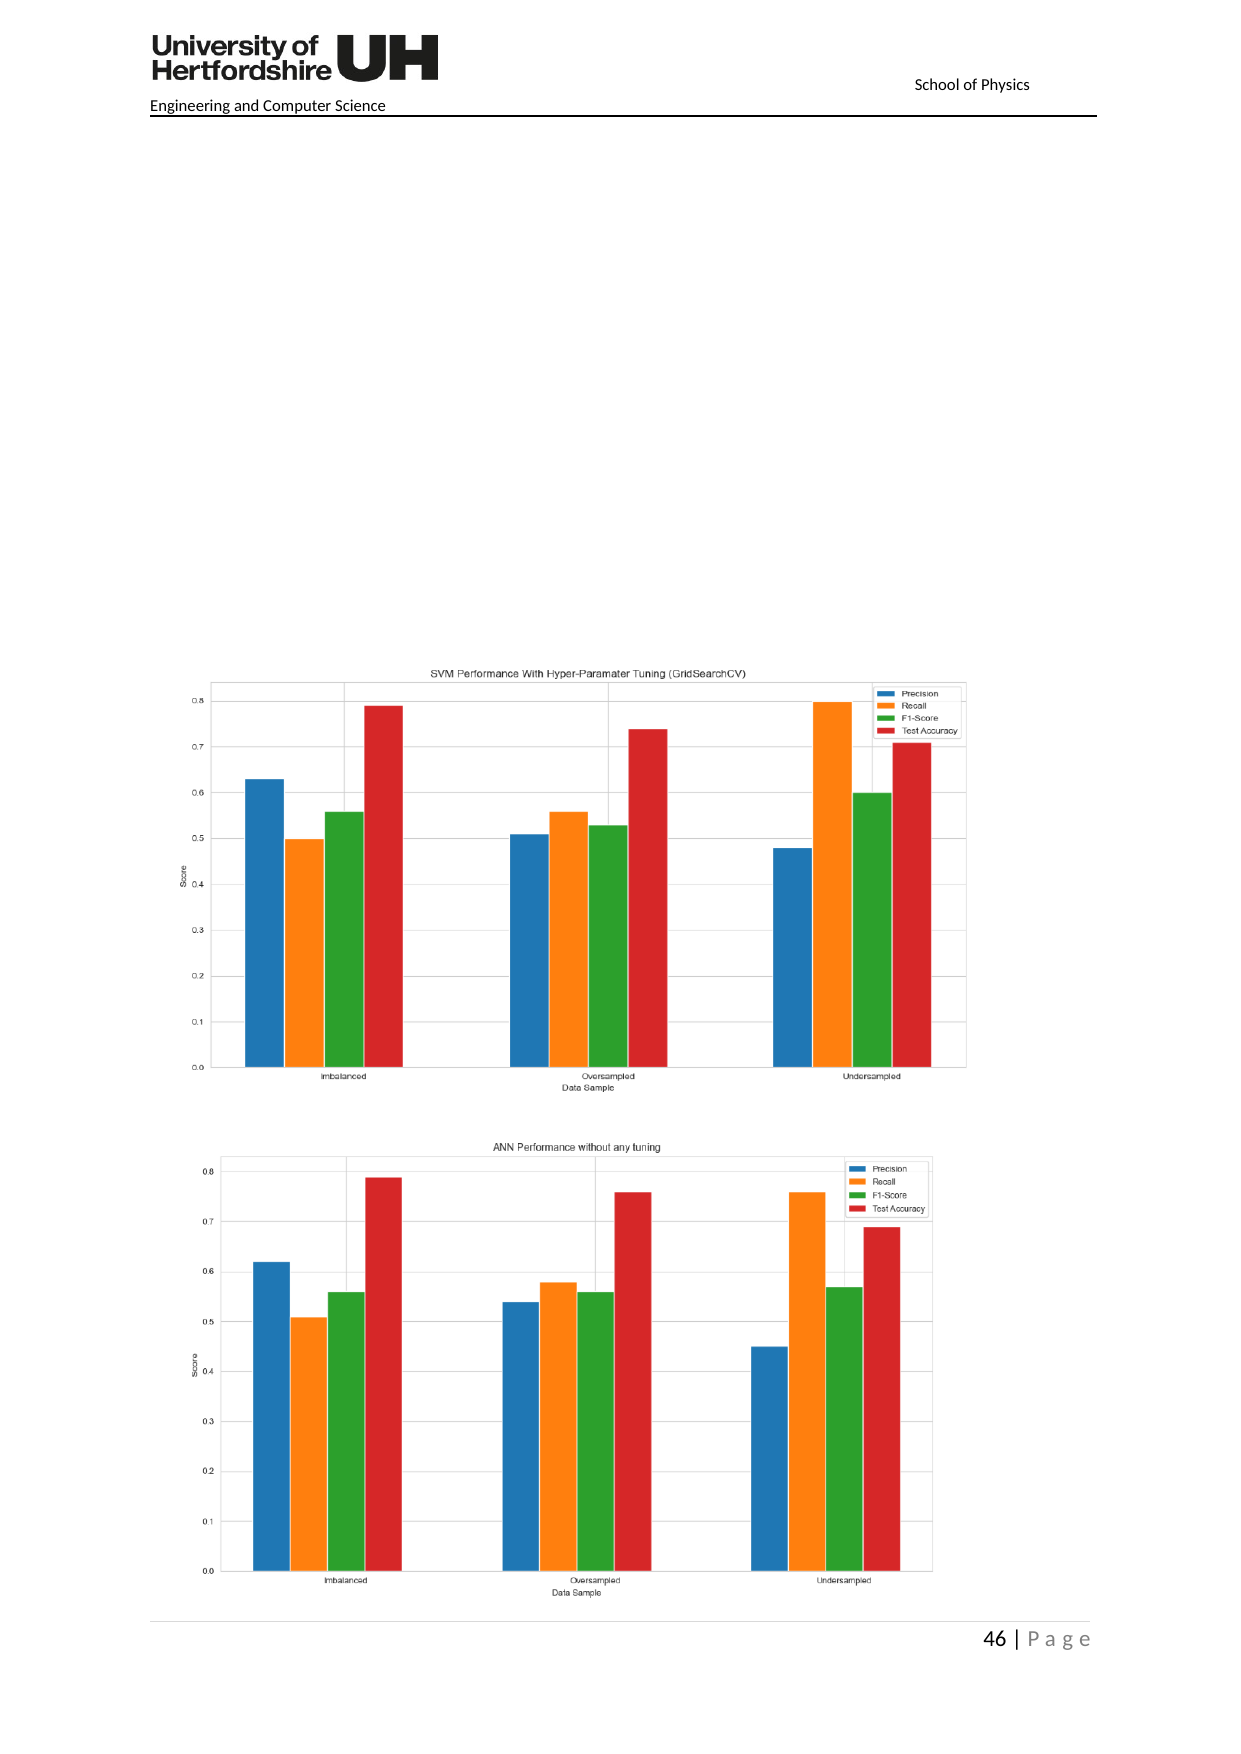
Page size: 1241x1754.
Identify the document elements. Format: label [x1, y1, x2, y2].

picture [150, 32, 439, 83]
picture [175, 663, 992, 1102]
picture [189, 1135, 959, 1604]
